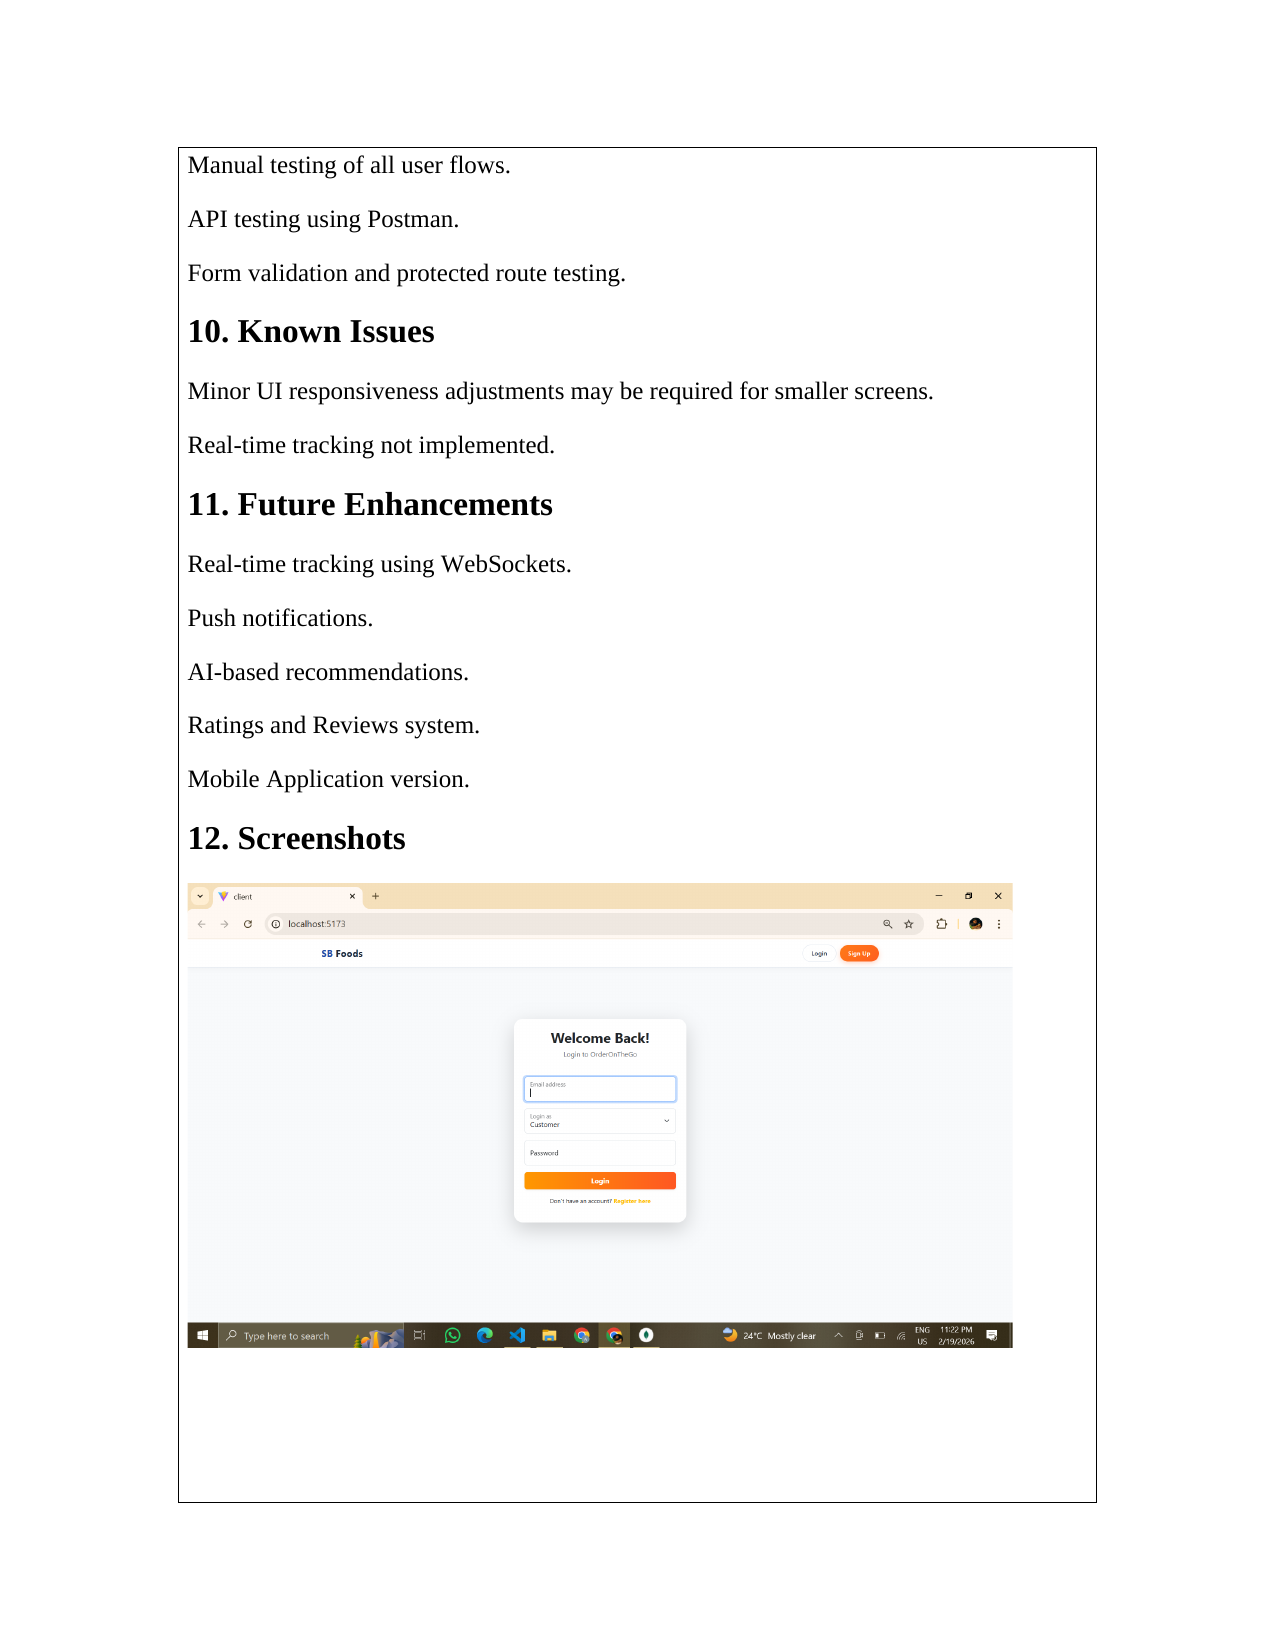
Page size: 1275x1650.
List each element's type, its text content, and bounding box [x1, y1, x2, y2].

text 12. Screenshots [187, 818, 1087, 857]
text Real-time tracking not implemented. [187, 430, 1087, 459]
text Form validation and protected route testing. [187, 258, 1087, 286]
text Minor UI responsiveness adjustments may be required for smaller screens. [187, 376, 1087, 405]
text AI-based recommendations. [187, 657, 1087, 686]
text Real-time tracking using WebSockets. [187, 549, 1087, 578]
text API testing using Postman. [187, 204, 1087, 233]
text Mobile Application version. [187, 764, 1087, 793]
text Push notifications. [187, 603, 1087, 632]
text Manual testing of all user flows. [187, 150, 1087, 179]
picture [187, 883, 1013, 1348]
text 11. Future Enhancements [187, 484, 1087, 522]
text Ratings and Reviews system. [187, 711, 1087, 739]
text 10. Known Issues [187, 312, 1087, 350]
